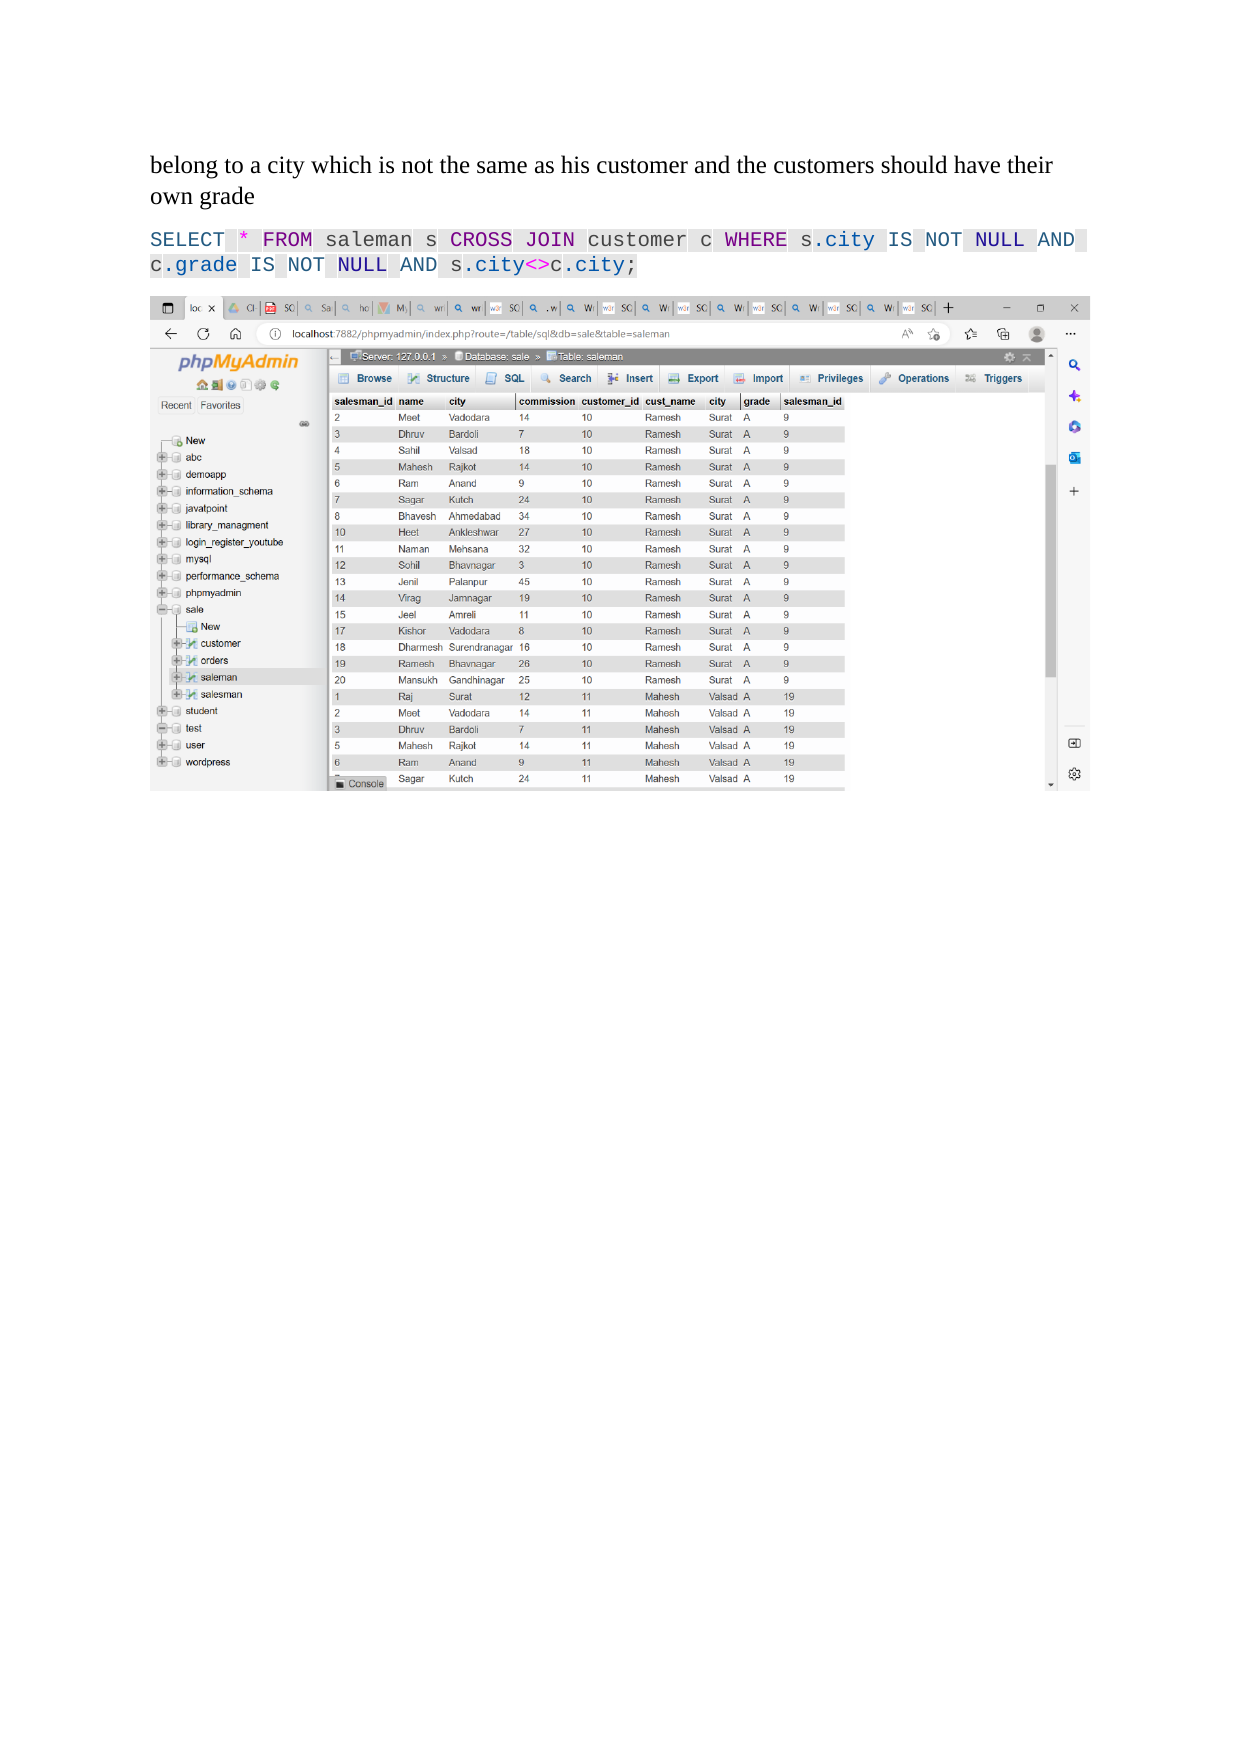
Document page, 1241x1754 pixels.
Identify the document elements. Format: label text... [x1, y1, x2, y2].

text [150, 150, 1090, 210]
text SELECT * FROM saleman s CROSS JOIN customer c WHERE s.city IS NOT NULL AND c.grade IS NOT NULL AND s.city<>c.city; [150, 229, 1090, 278]
picture [150, 296, 1091, 791]
